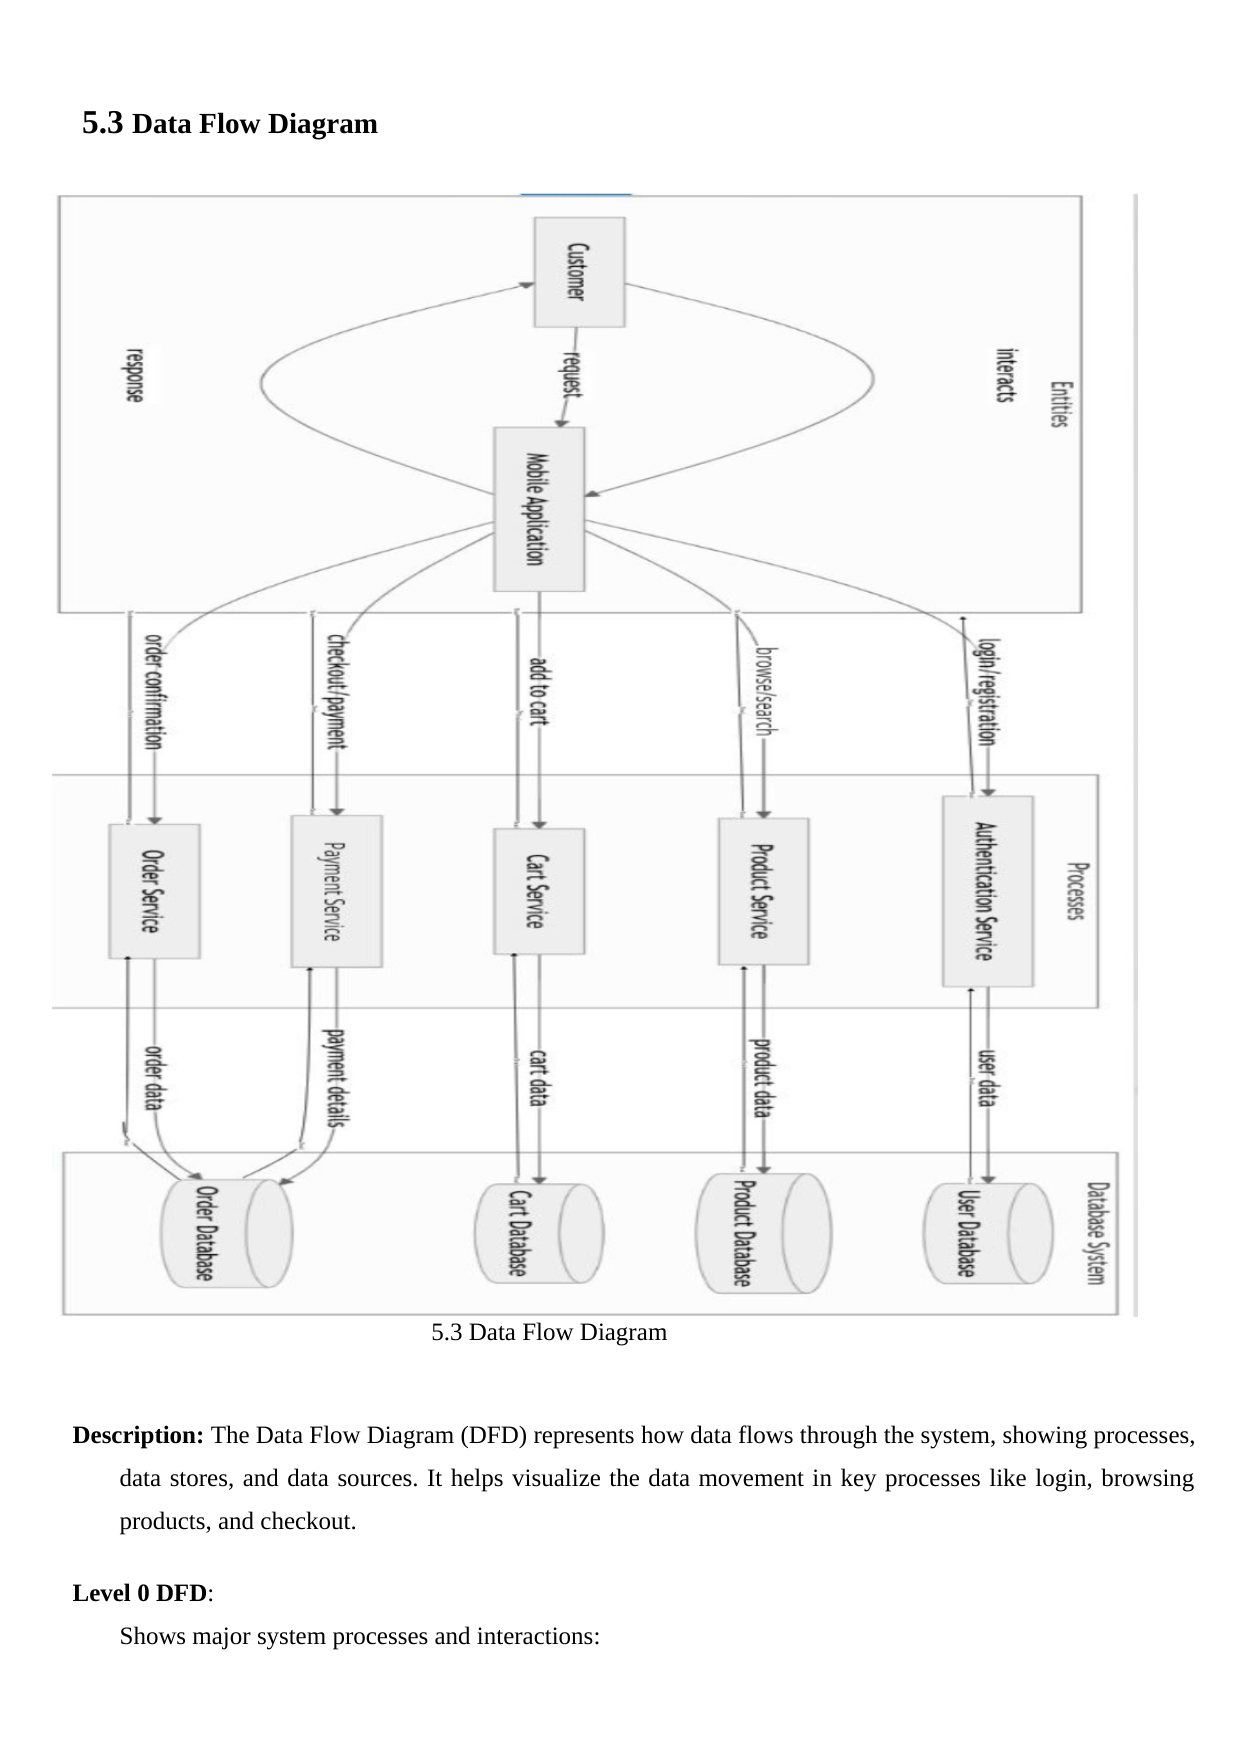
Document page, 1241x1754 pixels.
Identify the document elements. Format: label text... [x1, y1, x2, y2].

picture [53, 195, 1138, 1316]
text Level 0 DFD: Shows major system processes and interactions: [72, 1578, 1196, 1650]
text Description: The Data Flow Diagram (DFD) represents how data flows through the system, showing processes, data stores, and data sources. It helps visualize the data movement in key processes like login, browsing products, and checkout. [72, 1420, 1196, 1535]
subtitle 5.3 Data Flow Diagram [44, 103, 1196, 141]
list 5.3 Data Flow Diagram [426, 1317, 1196, 1345]
